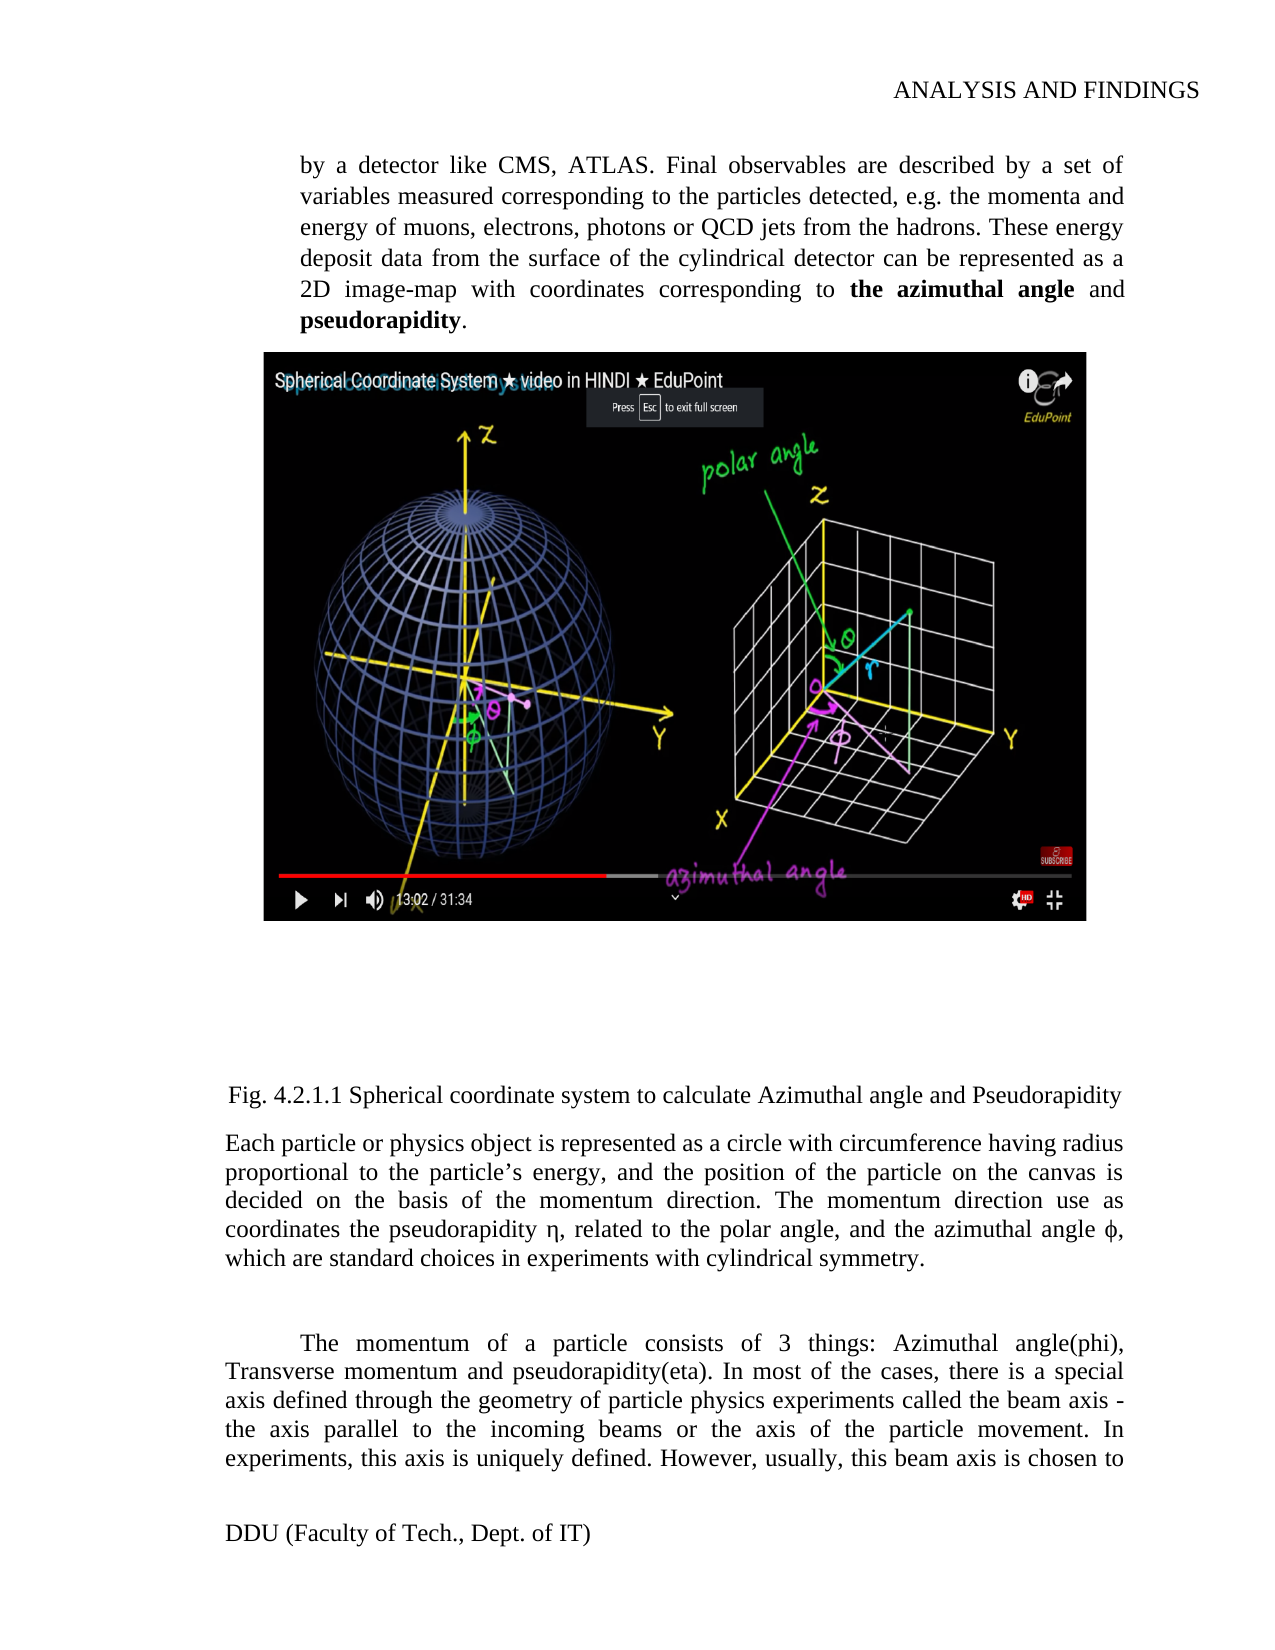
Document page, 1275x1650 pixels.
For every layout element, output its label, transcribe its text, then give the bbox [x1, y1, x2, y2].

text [225, 1328, 1125, 1471]
text Fig. 4.2.1.1 Spherical coordinate system to calculate Azimuthal angle and Pseudorapidity [225, 1080, 1125, 1109]
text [300, 150, 1125, 334]
text Each particle or physics object is represented as a circle with circumference having radius proportional to the particle’s energy, and the position of the particle on the canvas is decided on the basis of the momentum direction. The momentum direction use as coordinates the pseudorapidity η, related to the polar angle, and the azimuthal angle ϕ, which are standard choices in experiments with cylindrical symmetry. [225, 1128, 1125, 1272]
picture [263, 352, 1087, 921]
